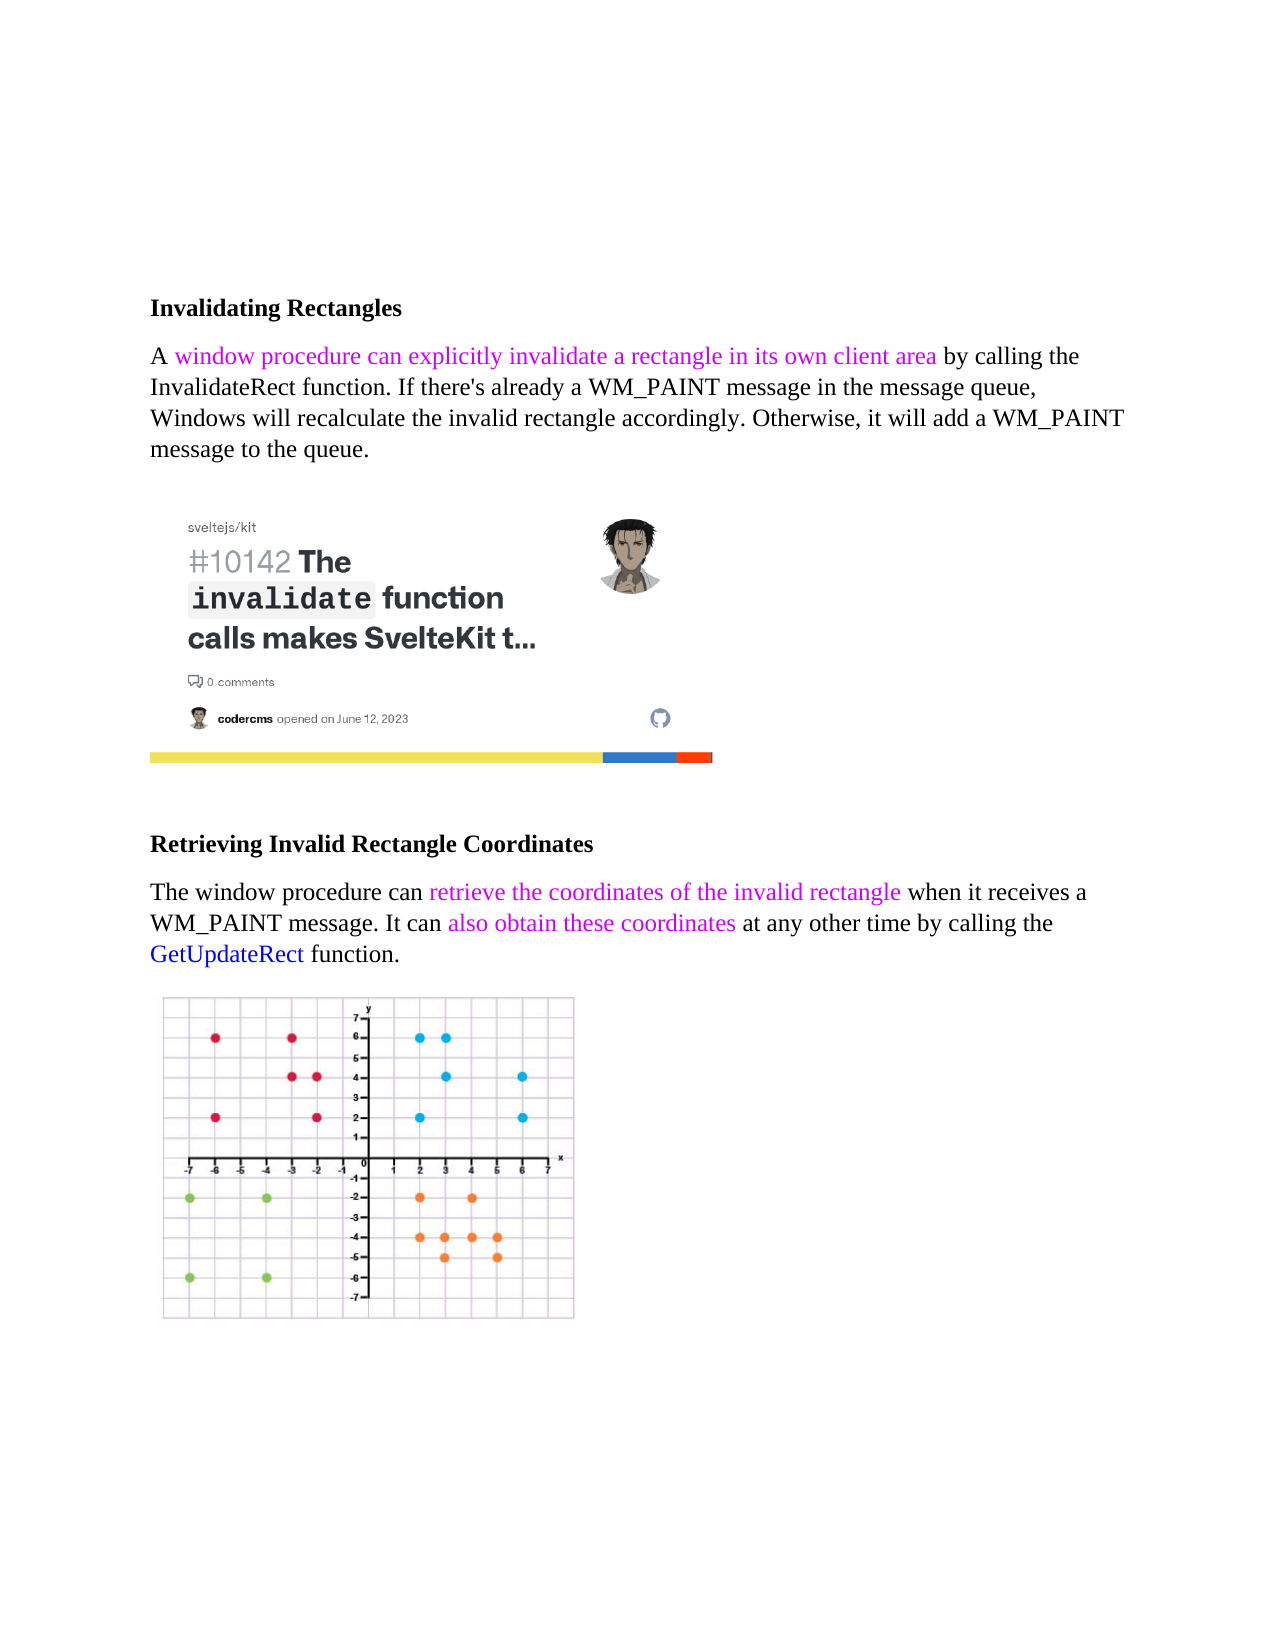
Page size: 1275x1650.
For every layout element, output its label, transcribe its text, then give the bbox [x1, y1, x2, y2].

text A window procedure can explicitly invalidate a rectangle in its own client area by calling the InvalidateRect function. If there's already a WM_PAINT message in the message queue, Windows will recalculate the invalid rectangle accordingly. Otherwise, it will add a WM_PAINT message to the queue. [150, 341, 1125, 463]
text Invalidating Rectangles [150, 293, 1125, 322]
text Retrieving Invalid Rectangle Coordinates [150, 829, 1125, 858]
text The window procedure can retrieve the coordinates of the invalid rectangle when it receives a WM_PAINT message. It can also obtain these coordinates at any other time by calling the GetUpdateRect function. [150, 877, 1125, 968]
picture [150, 987, 587, 1331]
picture [150, 481, 713, 763]
